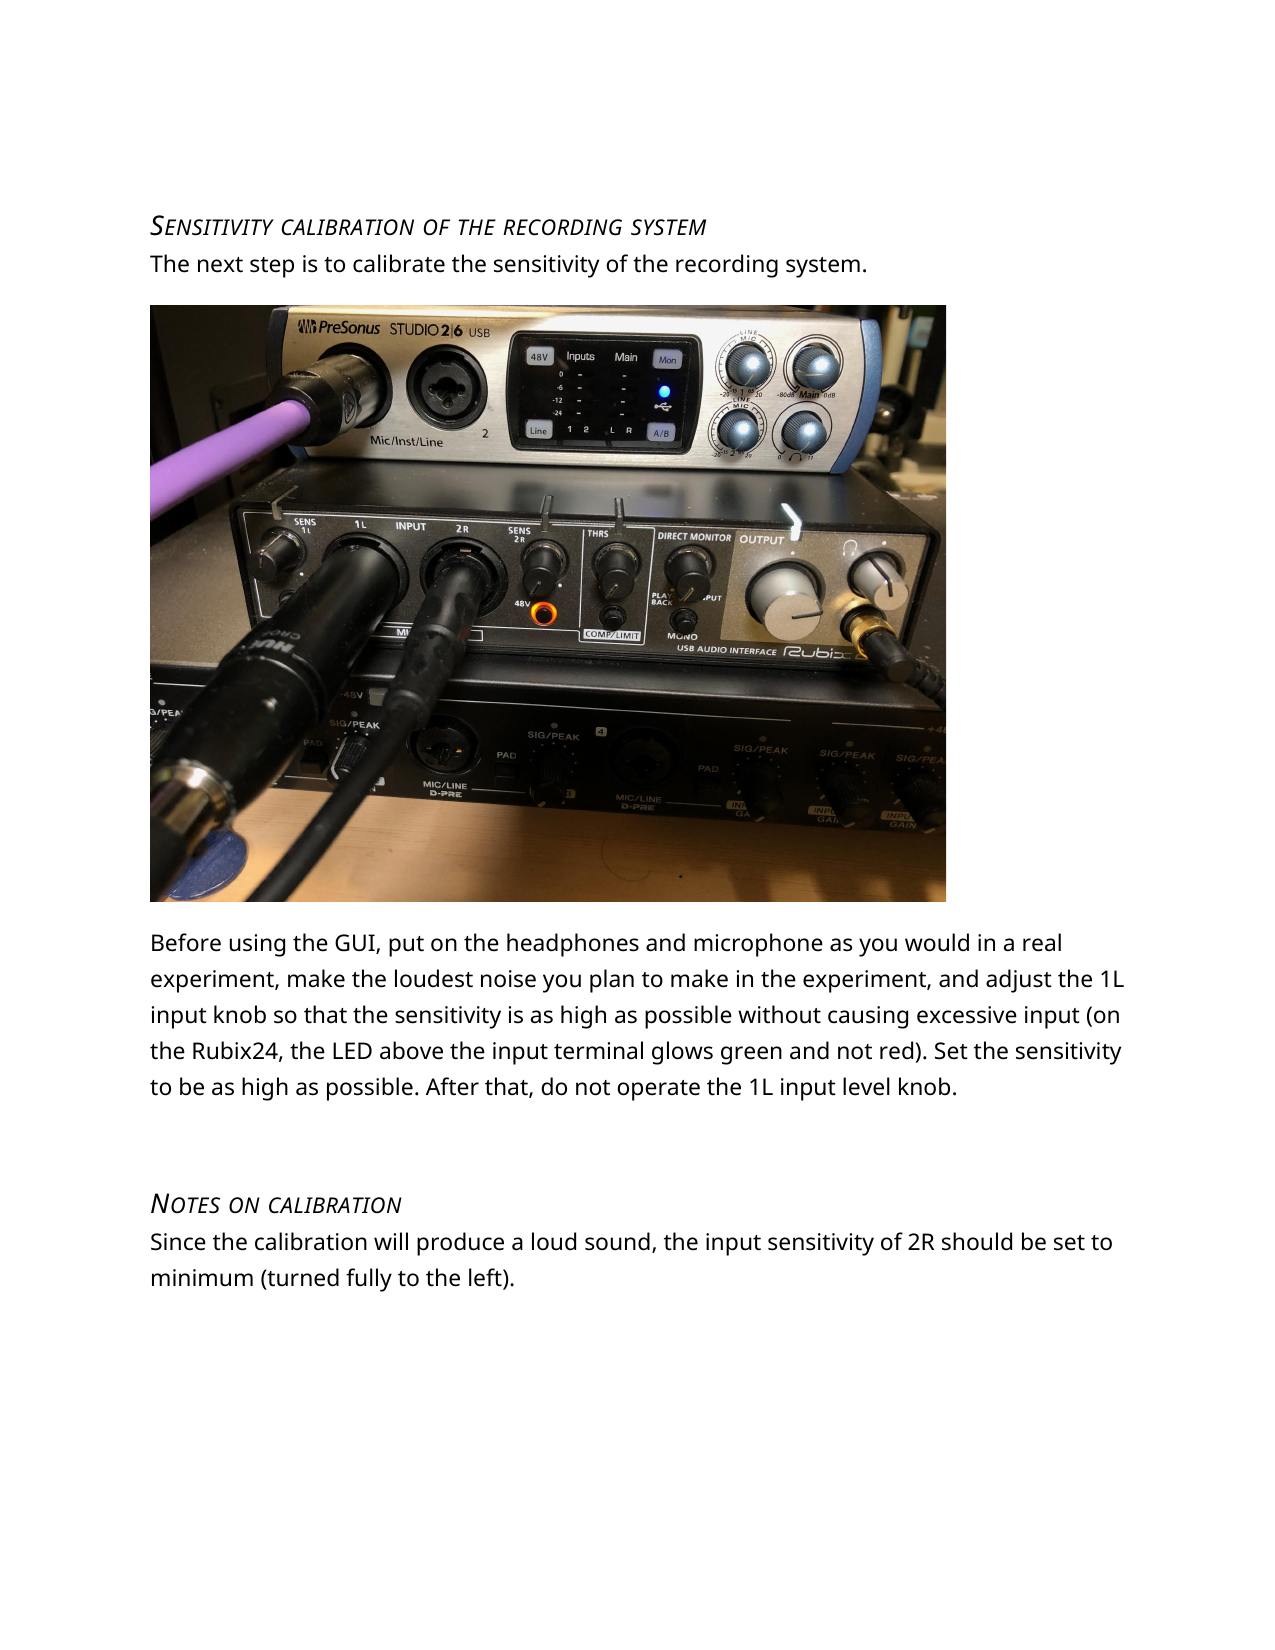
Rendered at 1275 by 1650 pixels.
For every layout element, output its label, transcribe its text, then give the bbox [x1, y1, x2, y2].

subtitle Notes on calibration [150, 1184, 1125, 1221]
text Before using the GUI, put on the headphones and microphone as you would in a real experiment, make the loudest noise you plan to make in the experiment, and adjust the 1L input knob so that the sensitivity is as high as possible without causing excessive input (on the Rubix24, the LED above the input terminal glows green and not red). Set the sensitivity to be as high as possible. After that, do not operate the 1L input level knob. [150, 927, 1125, 1102]
text The next step is to calibrate the sensitivity of the recording system. [150, 248, 1125, 280]
subtitle Sensitivity calibration of the recording system [150, 207, 1125, 244]
picture [150, 305, 947, 902]
text Since the calibration will produce a loud sound, the input sensitivity of 2R should be set to minimum (turned fully to the left). [150, 1226, 1125, 1293]
